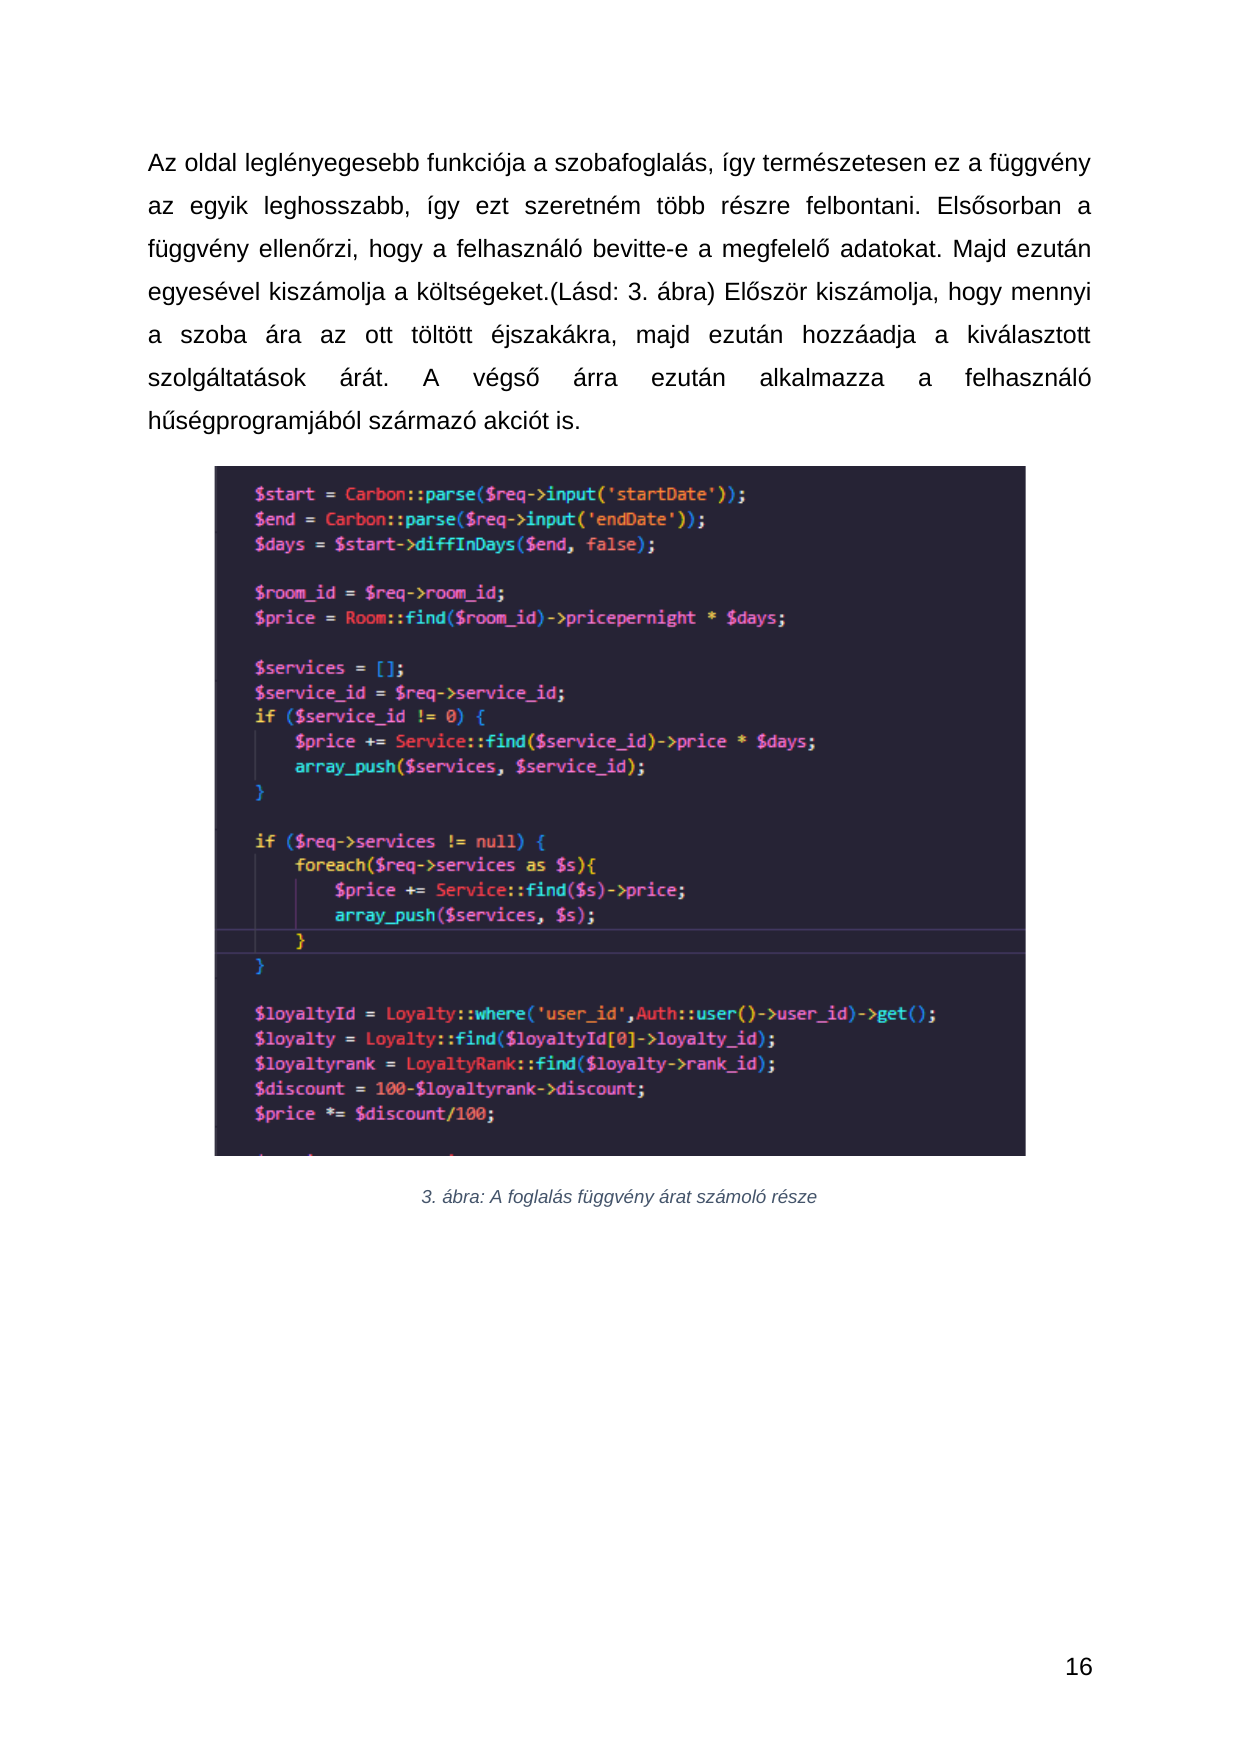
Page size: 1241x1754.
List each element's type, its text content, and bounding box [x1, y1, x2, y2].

text 3. ábra: A foglalás függvény árat számoló része [148, 1186, 1093, 1208]
picture [214, 466, 1026, 1156]
text Az oldal leglényegesebb funkciója a szobafoglalás, így természetesen ez a függvény az egyik leghosszabb, így ezt szeretném több részre felbontani. Elsősorban a függvény ellenőrzi, hogy a felhasználó bevitte-e a megfelelő adatokat. Majd ezután egyesével kiszámolja a költségeket.(Lásd: 3. ábra) Először kiszámolja, hogy mennyi a szoba ára az ott töltött éjszakákra, majd ezután hozzáadja a kiválasztott szolgáltatások árát. A végső árra ezután alkalmazza a felhasználó hűségprogramjából származó akciót is. [148, 148, 1093, 435]
